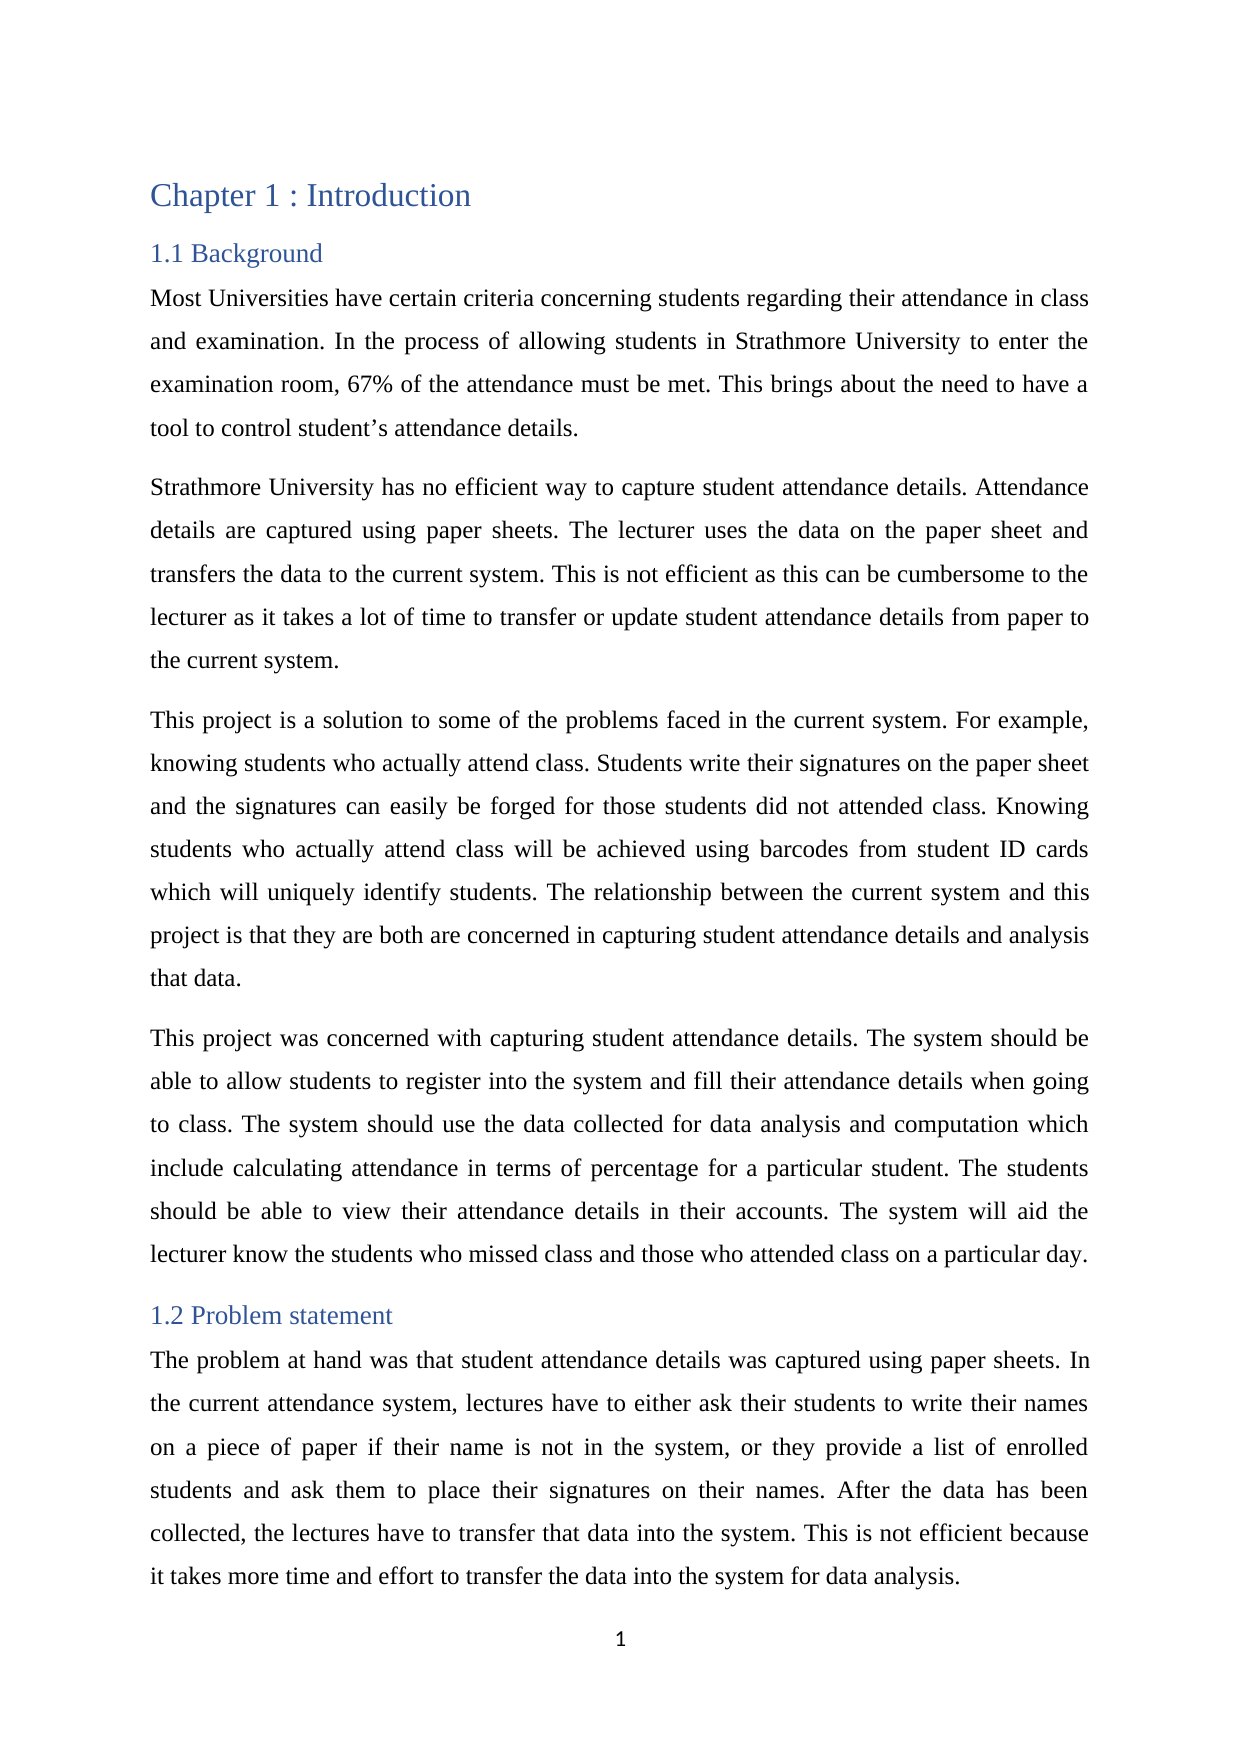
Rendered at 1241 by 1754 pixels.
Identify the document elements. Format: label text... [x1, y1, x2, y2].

text This project is a solution to some of the problems faced in the current system. For example, knowing students who actually attend class. Students write their signatures on the paper sheet and the signatures can easily be forged for those students did not attended class. Knowing students who actually attend class will be achieved using barcodes from student ID cards which will uniquely identify students. The relationship between the current system and this project is that they are both are concerned in capturing student attendance details and analysis that data. [150, 705, 1090, 992]
text Strathmore University has no efficient way to capture student attendance details. Attendance details are captured using paper sheets. The lecturer uses the data on the paper sheet and transfers the data to the current system. This is not efficient as this can be cumbersome to the lecturer as it takes a lot of time to transfer or update student attendance details from paper to the current system. [150, 472, 1090, 674]
text The problem at hand was that student attendance details was captured using paper sheets. In the current attendance system, lectures have to either ask their students to write their names on a piece of paper if their name is not in the system, or they provide a list of enrolled students and ask them to place their signatures on their names. After the data has been collected, the lectures have to transfer that data into the system. This is not efficient because it takes more time and effort to transfer the data into the system for data analysis. [150, 1345, 1090, 1590]
text This project was concerned with capturing student attendance details. The system should be able to allow students to register into the system and fill their attendance details when going to class. The system should use the data collected for data analysis and computation which include calculating attendance in terms of percentage for a particular student. The students should be able to view their attendance details in their accounts. The system will aid the lecturer know the students who missed class and those who attended class on a particular day. [150, 1023, 1090, 1268]
text Most Universities have certain criteria concerning students regarding their attendance in class and examination. In the process of allowing students in Strathmore University to enter the examination room, 67% of the attendance must be met. This brings about the need to have a tool to control student’s attendance details. [150, 283, 1090, 441]
subtitle 1.2 Problem statement [150, 1299, 1090, 1330]
subtitle 1.1 Background [150, 237, 1090, 268]
subtitle : Introduction [150, 175, 1090, 213]
